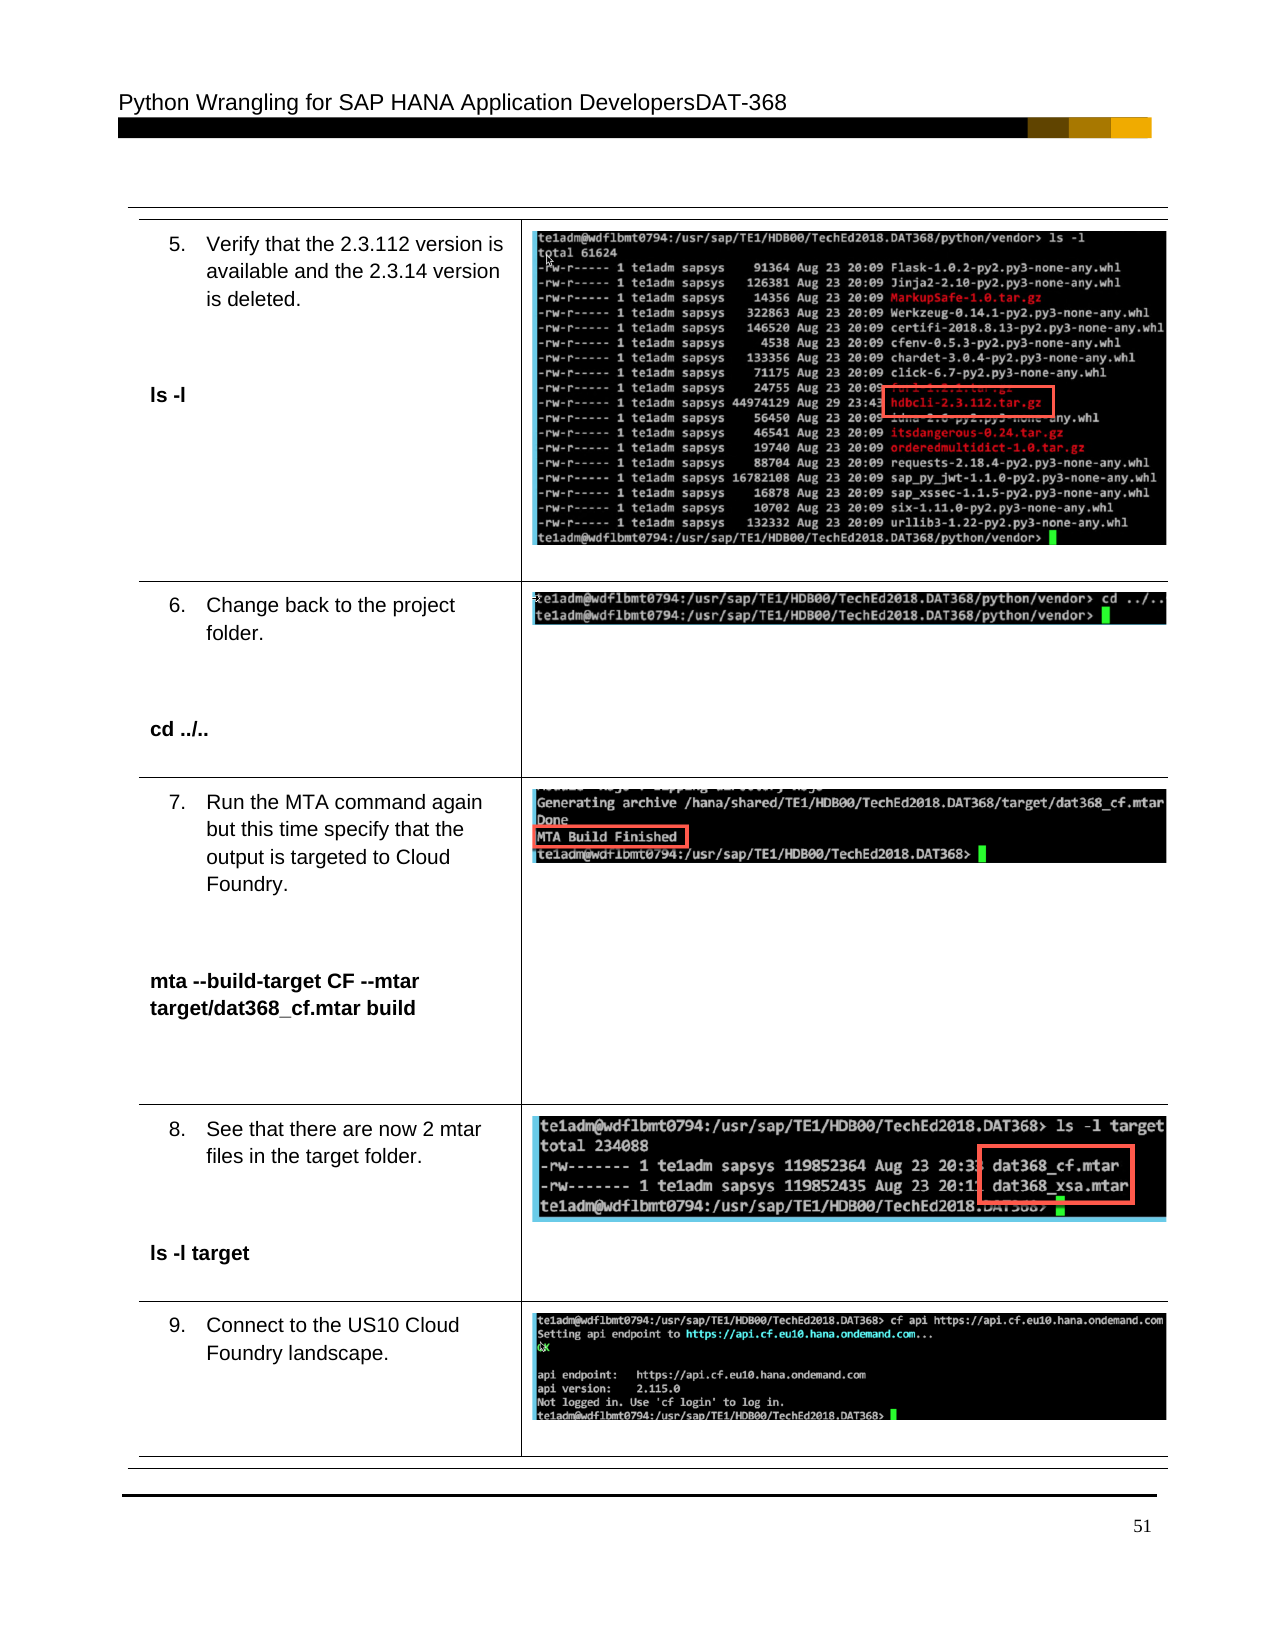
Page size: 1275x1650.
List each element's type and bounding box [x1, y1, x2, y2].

picture [532, 789, 1167, 863]
picture [532, 231, 1167, 545]
picture [532, 592, 1167, 625]
picture [532, 1116, 1167, 1222]
table_cell [128, 208, 1168, 1468]
picture [532, 1313, 1167, 1420]
